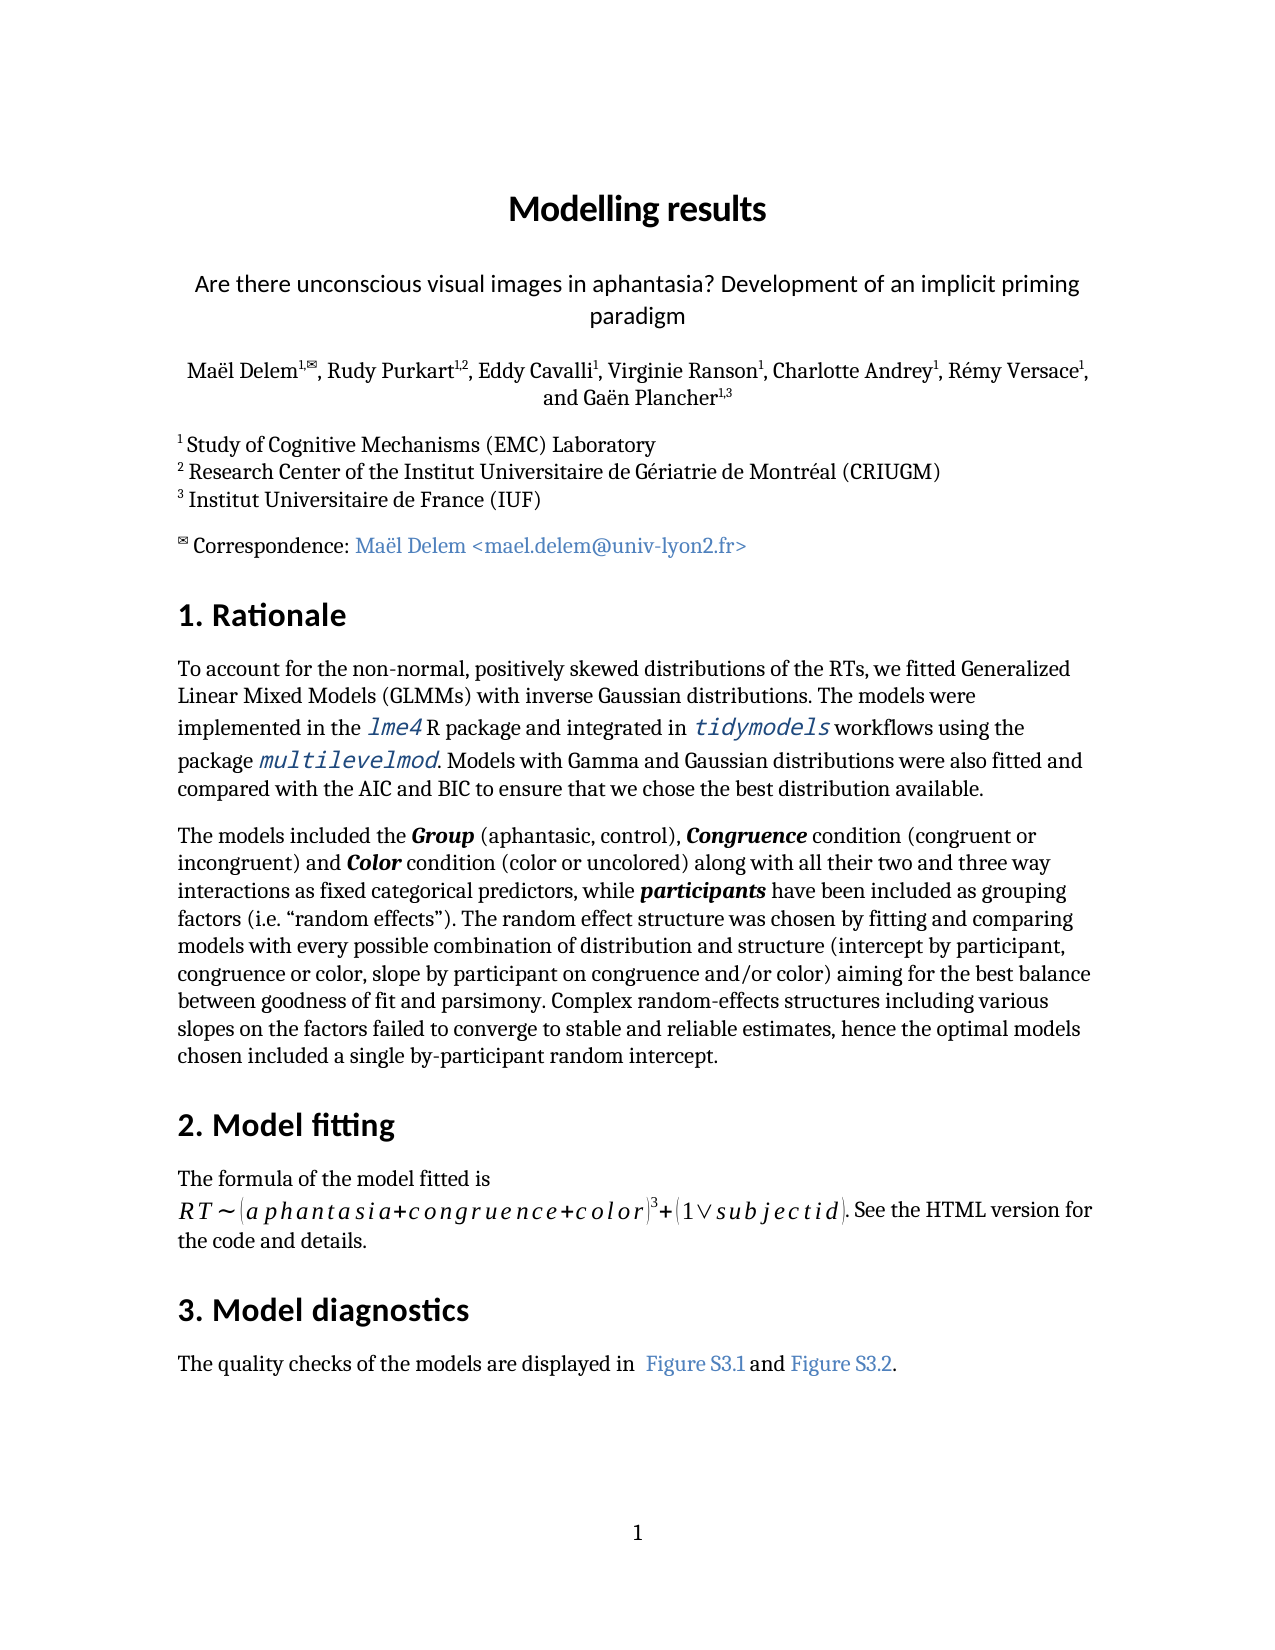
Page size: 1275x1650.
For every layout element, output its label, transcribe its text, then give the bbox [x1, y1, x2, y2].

text The formula of the model fitted is . See the HTML version for the code and details. [177, 1166, 1098, 1254]
subtitle 2. Model fitting [177, 1104, 1098, 1145]
text The quality checks of the models are displayed in Figure S3.1 and Figure S3.2. [177, 1351, 1098, 1377]
text 1 Study of Cognitive Mechanisms (EMC) Laboratory 2 Research Center of the Institut Universitaire de Gériatrie de Montréal (CRIUGM) 3 Institut Universitaire de France (IUF) [177, 431, 1098, 513]
text To account for the non-normal, positively skewed distributions of the RTs, we fitted Generalized Linear Mixed Models (GLMMs) with inverse Gaussian distributions. The models were implemented in the lme4 R package and integrated in tidymodels workflows using the package multilevelmod. Models with Gamma and Gaussian distributions were also fitted and compared with the AIC and BIC to ensure that we chose the best distribution available. [177, 655, 1098, 802]
text Maël Delem1,✉, Rudy Purkart1,2, Eddy Cavalli1, Virginie Ranson1, Charlotte Andrey1, Rémy Versace1, and Gaën Plancher1,3 [177, 357, 1098, 411]
title Modelling results [177, 185, 1098, 231]
subtitle 1. Rationale [177, 594, 1098, 634]
subtitle 3. Model diagnostics [177, 1289, 1098, 1330]
text The models included the Group (aphantasic, control), Congruence condition (congruent or incongruent) and Color condition (color or uncolored) along with all their two and three way interactions as fixed categorical predictors, while participants have been included as grouping factors (i.e. “random effects”). The random effect structure was chosen by fitting and comparing models with every possible combination of distribution and structure (intercept by participant, congruence or color, slope by participant on congruence and/or color) aiming for the best balance between goodness of fit and parsimony. Complex random-effects structures including various slopes on the factors failed to converge to stable and reliable estimates, hence the optimal models chosen included a single by-participant random intercept. [177, 822, 1098, 1070]
subtitle Are there unconscious visual images in aphantasia? Development of an implicit priming paradigm [177, 268, 1098, 331]
text ✉ Correspondence: Maël Delem <mael.delem@univ-lyon2.fr> [177, 533, 1098, 559]
